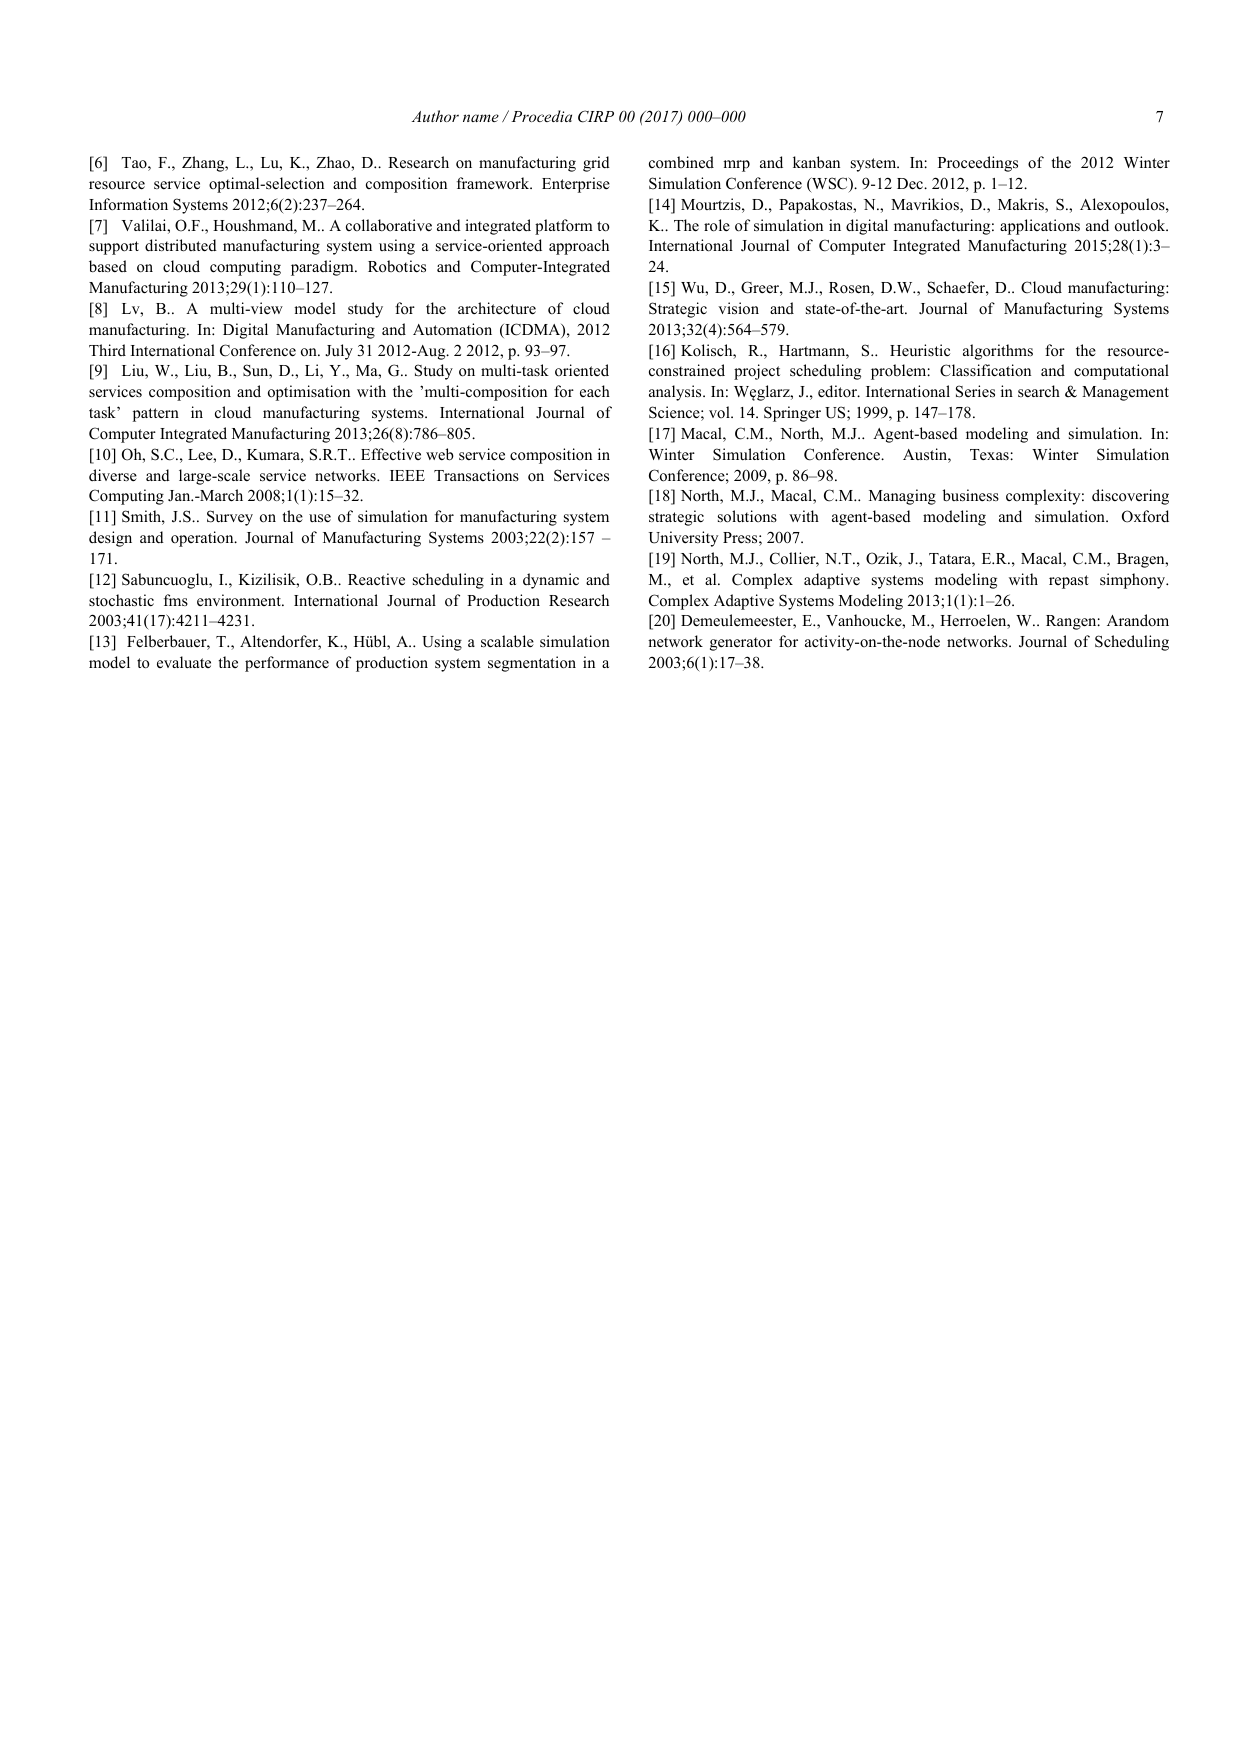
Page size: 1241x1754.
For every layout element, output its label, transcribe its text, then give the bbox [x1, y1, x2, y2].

list Demeulemeester, E., Vanhoucke, M., Herroelen, W.. Rangen: Arandom network generator for activity-on-the-node networks. Journal of Scheduling 2003;6(1):17–38. [648, 610, 1170, 673]
list Felberbauer, T., Altendorfer, K., Hübl, A.. Using a scalable simulation model to evaluate the performance of production system segmentation in a combined mrp and kanban system. In: Proceedings of the 2012 Winter Simulation Conference (WSC). 9-12 Dec. 2012, p. 1–12. [89, 631, 611, 673]
list Sabuncuoglu, I., Kizilisik, O.B.. Reactive scheduling in a dynamic and stochastic fms environment. International Journal of Production Research 2003;41(17):4211–4231. [89, 568, 611, 631]
list Felberbauer, T., Altendorfer, K., Hübl, A.. Using a scalable simulation model to evaluate the performance of production system segmentation in a combined mrp and kanban system. In: Proceedings of the 2012 Winter Simulation Conference (WSC). 9-12 Dec. 2012, p. 1–12. [648, 152, 1170, 193]
list Mourtzis, D., Papakostas, N., Mavrikios, D., Makris, S., Alexopoulos, K.. The role of simulation in digital manufacturing: applications and outlook. International Journal of Computer Integrated Manufacturing 2015;28(1):3–24. [648, 193, 1170, 277]
list Kolisch, R., Hartmann, S.. Heuristic algorithms for the resource-constrained project scheduling problem: Classification and computational analysis. In: Węglarz, J., editor. International Series in search & Management Science; vol. 14. Springer US; 1999, p. 147–178. [648, 339, 1170, 423]
list Smith, J.S.. Survey on the use of simulation for manufacturing system design and operation. Journal of Manufacturing Systems 2003;22(2):157 – 171. [89, 506, 611, 568]
list Wu, D., Greer, M.J., Rosen, D.W., Schaefer, D.. Cloud manufacturing: Strategic vision and state-of-the-art. Journal of Manufacturing Systems 2013;32(4):564–579. [648, 277, 1170, 339]
list Lv, B.. A multi-view model study for the architecture of cloud manufacturing. In: Digital Manufacturing and Automation (ICDMA), 2012 Third International Conference on. July 31 2012-Aug. 2 2012, p. 93–97. [89, 298, 611, 360]
list North, M.J., Macal, C.M.. Managing business complexity: discovering strategic solutions with agent-based modeling and simulation. Oxford University Press; 2007. [648, 485, 1170, 548]
list Tao, F., Zhang, L., Lu, K., Zhao, D.. Research on manufacturing grid resource service optimal-selection and composition framework. Enterprise Information Systems 2012;6(2):237–264. [89, 152, 611, 214]
list Macal, C.M., North, M.J.. Agent-based modeling and simulation. In: Winter Simulation Conference. Austin, Texas: Winter Simulation Conference; 2009, p. 86–98. [648, 423, 1170, 485]
list Oh, S.C., Lee, D., Kumara, S.R.T.. Effective web service composition in diverse and large-scale service networks. IEEE Transactions on Services Computing Jan.-March 2008;1(1):15–32. [89, 443, 611, 506]
list North, M.J., Collier, N.T., Ozik, J., Tatara, E.R., Macal, C.M., Bragen, M., et al. Complex adaptive systems modeling with repast simphony. Complex Adaptive Systems Modeling 2013;1(1):1–26. [648, 548, 1170, 610]
list Liu, W., Liu, B., Sun, D., Li, Y., Ma, G.. Study on multi-task oriented services composition and optimisation with the ’multi-composition for each task’ pattern in cloud manufacturing systems. International Journal of Computer Integrated Manufacturing 2013;26(8):786–805. [89, 360, 611, 443]
list Valilai, O.F., Houshmand, M.. A collaborative and integrated platform to support distributed manufacturing system using a service-oriented approach based on cloud computing paradigm. Robotics and Computer-Integrated Manufacturing 2013;29(1):110–127. [89, 214, 611, 298]
